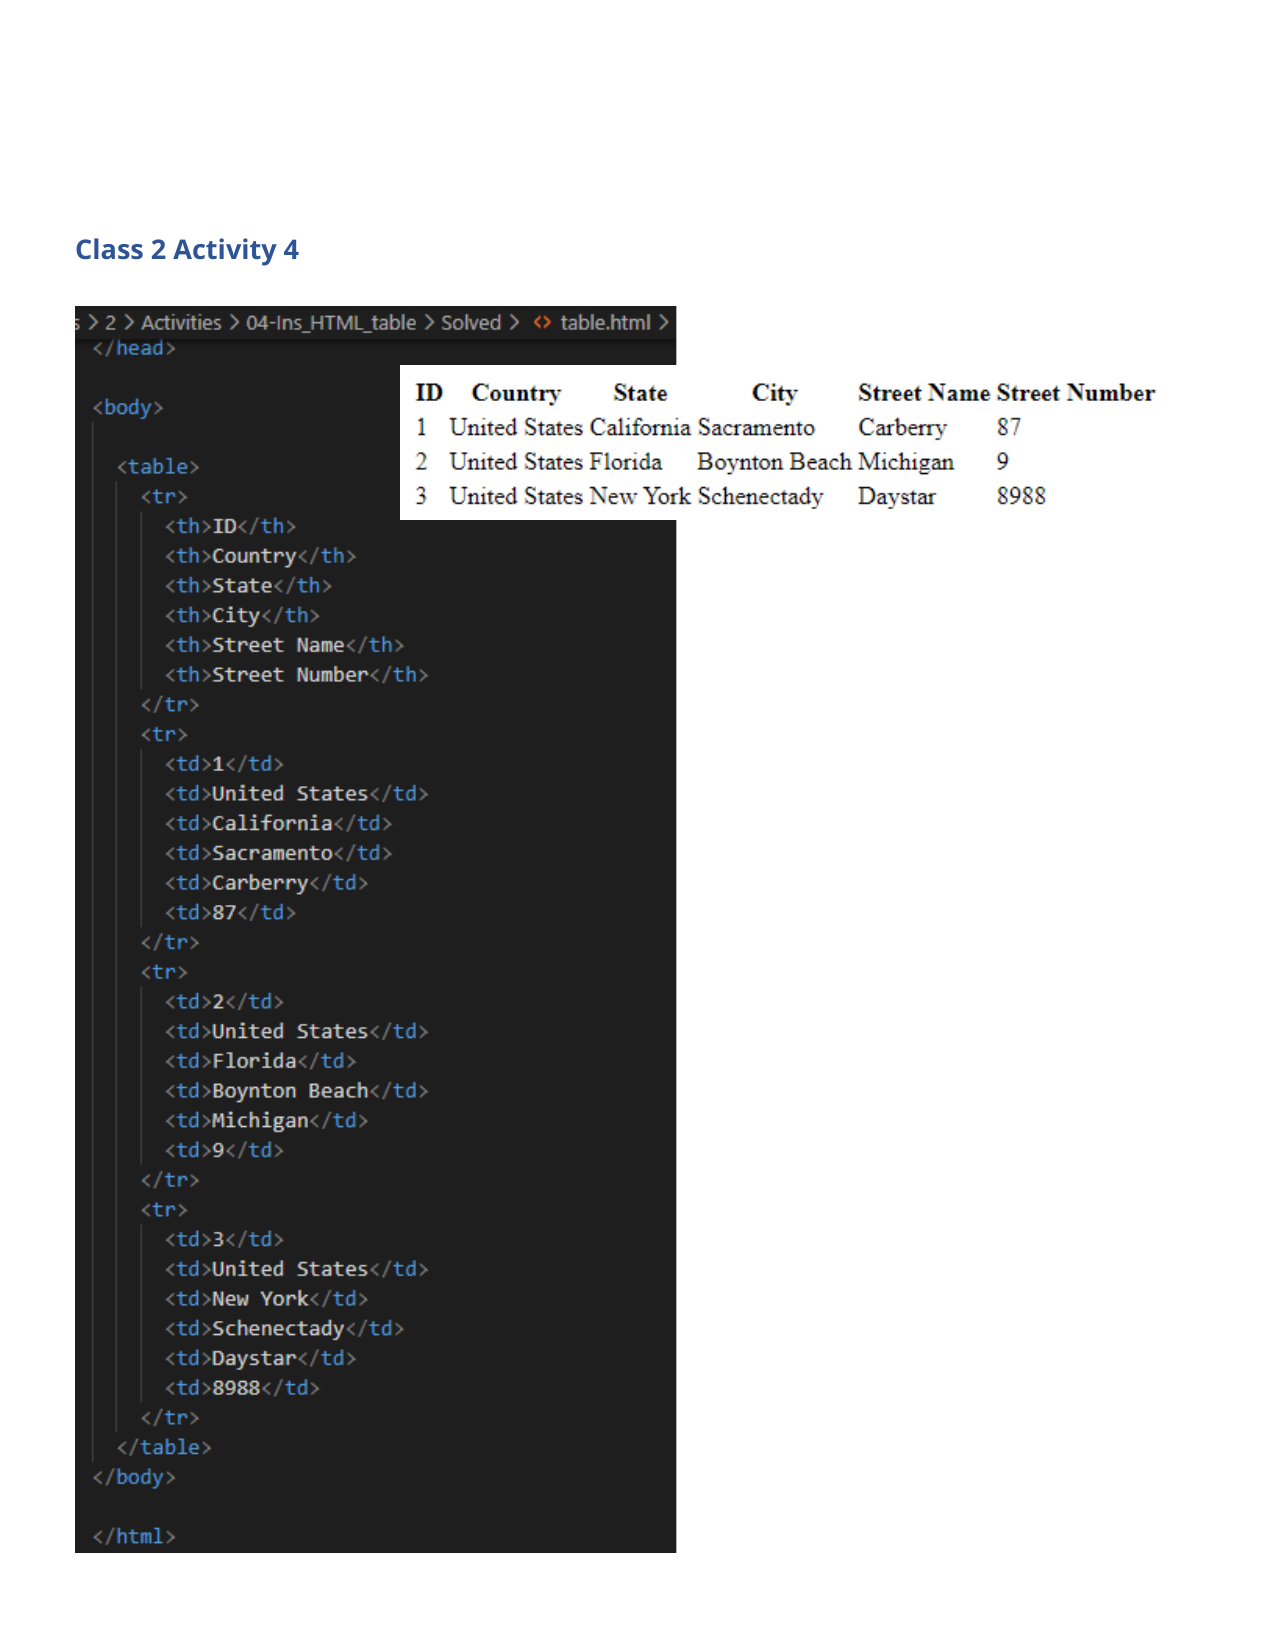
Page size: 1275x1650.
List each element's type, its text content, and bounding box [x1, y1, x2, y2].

picture [75, 306, 1164, 1553]
text Class 2 Activity 4 [75, 230, 1200, 267]
